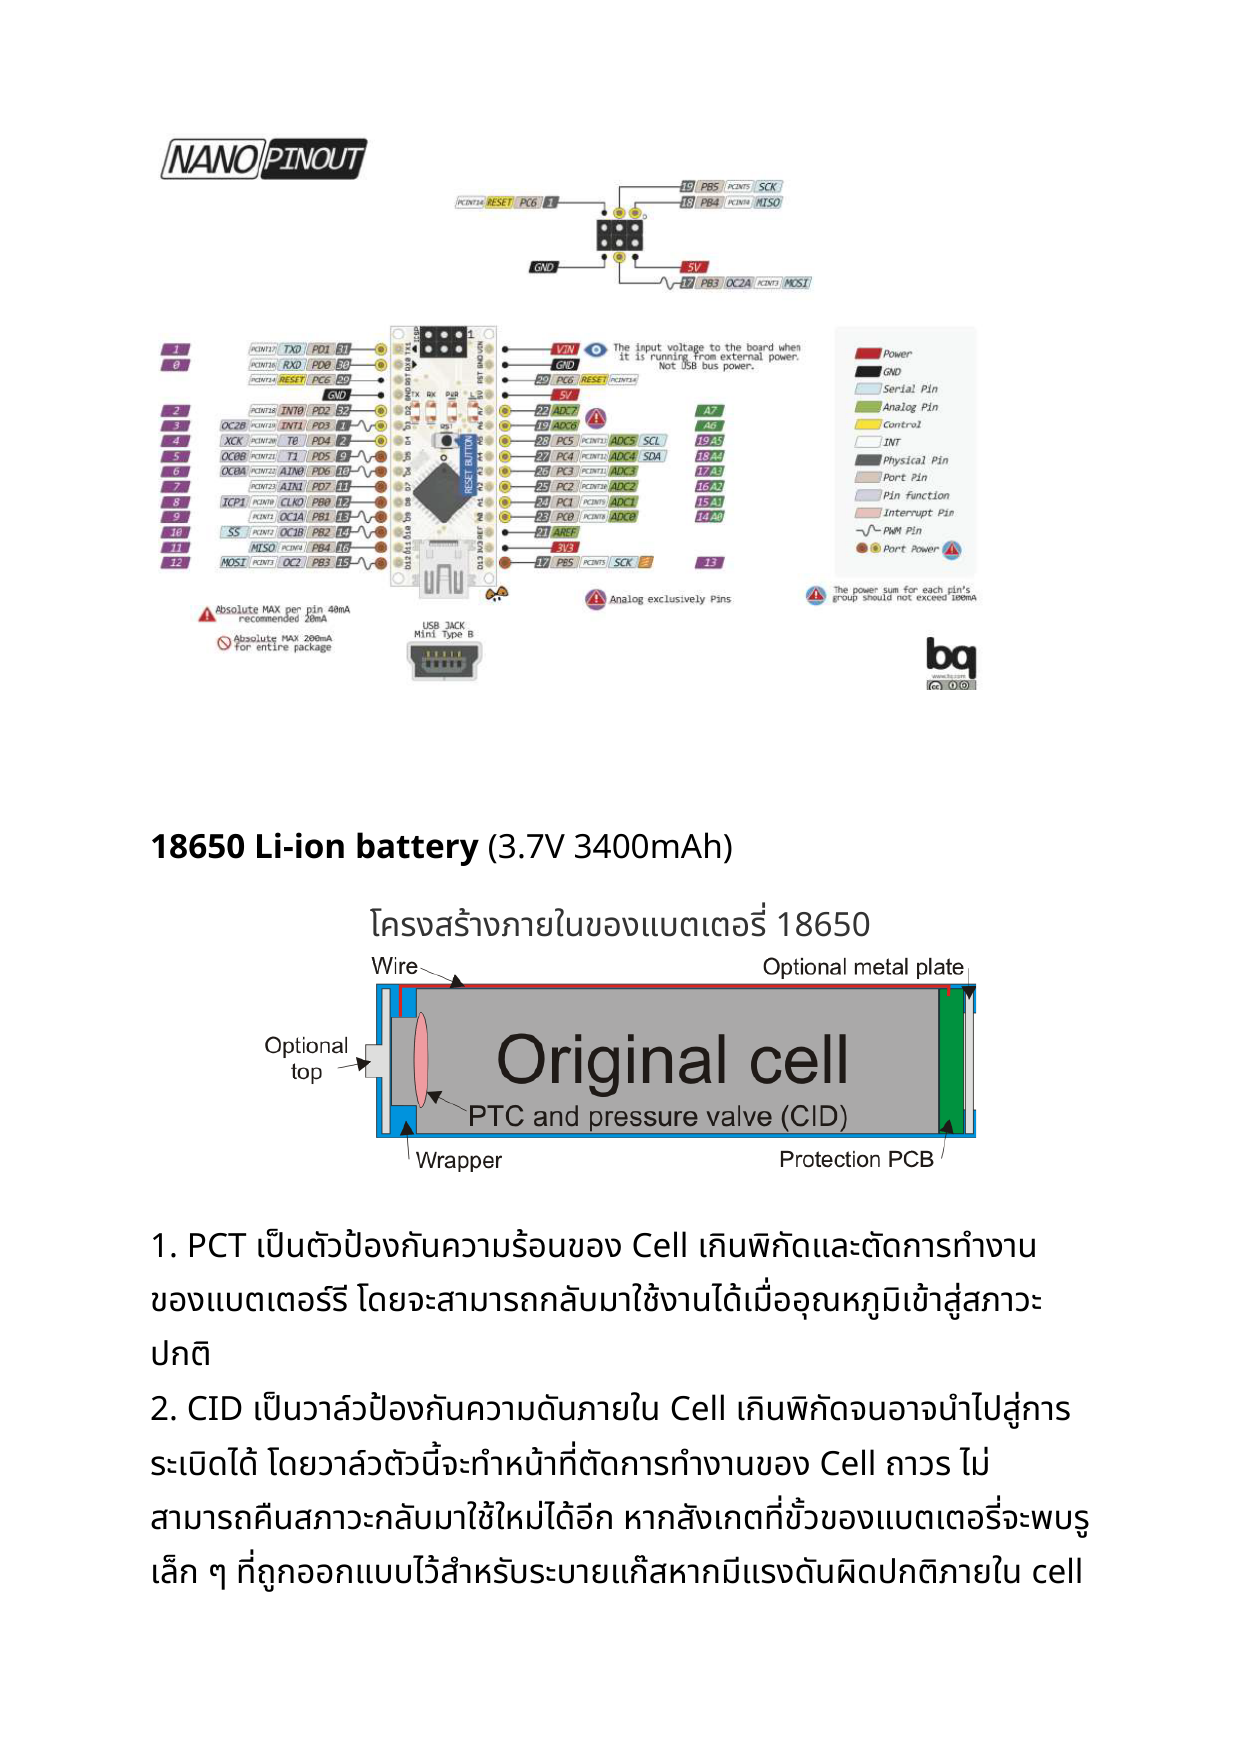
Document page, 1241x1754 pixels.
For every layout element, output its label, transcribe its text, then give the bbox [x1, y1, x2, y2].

text โครงสร้างภายในของแบตเตอรี่ 18650 [150, 901, 1090, 952]
text 1. PCT เป็นตัวป้องกันความร้อนของ Cell เกินพิกัดและตัดการทำงานของแบตเตอร์รี โดยจะสามารถกลับมาใช้งานได้เมื่ออุณหภูมิเข้าสู่สภาวะปกติ [150, 1221, 1090, 1381]
picture [264, 957, 977, 1172]
text 2. CID เป็นวาล์วป้องกันความดันภายใน Cell เกินพิกัดจนอาจนำไปสู่การระเบิดได้ โดยวาล์วตัวนี้จะทำหน้าที่ตัดการทำงานของ Cell ถาวร ไม่สามารถคืนสภาวะกลับมาใช้ใหม่ได้อีก หากสังเกตที่ขั้วของแบตเตอรี่จะพบรูเล็ก ๆ ที่ถูกออกแบบไว้สำหรับระบายแก๊สหากมีแรงดันผิดปกติภายใน cell [150, 1385, 1090, 1599]
text 18650 Li-ion battery (3.7V 3400mAh) [150, 823, 1090, 868]
picture [150, 133, 991, 690]
picture [402, 1124, 412, 1134]
